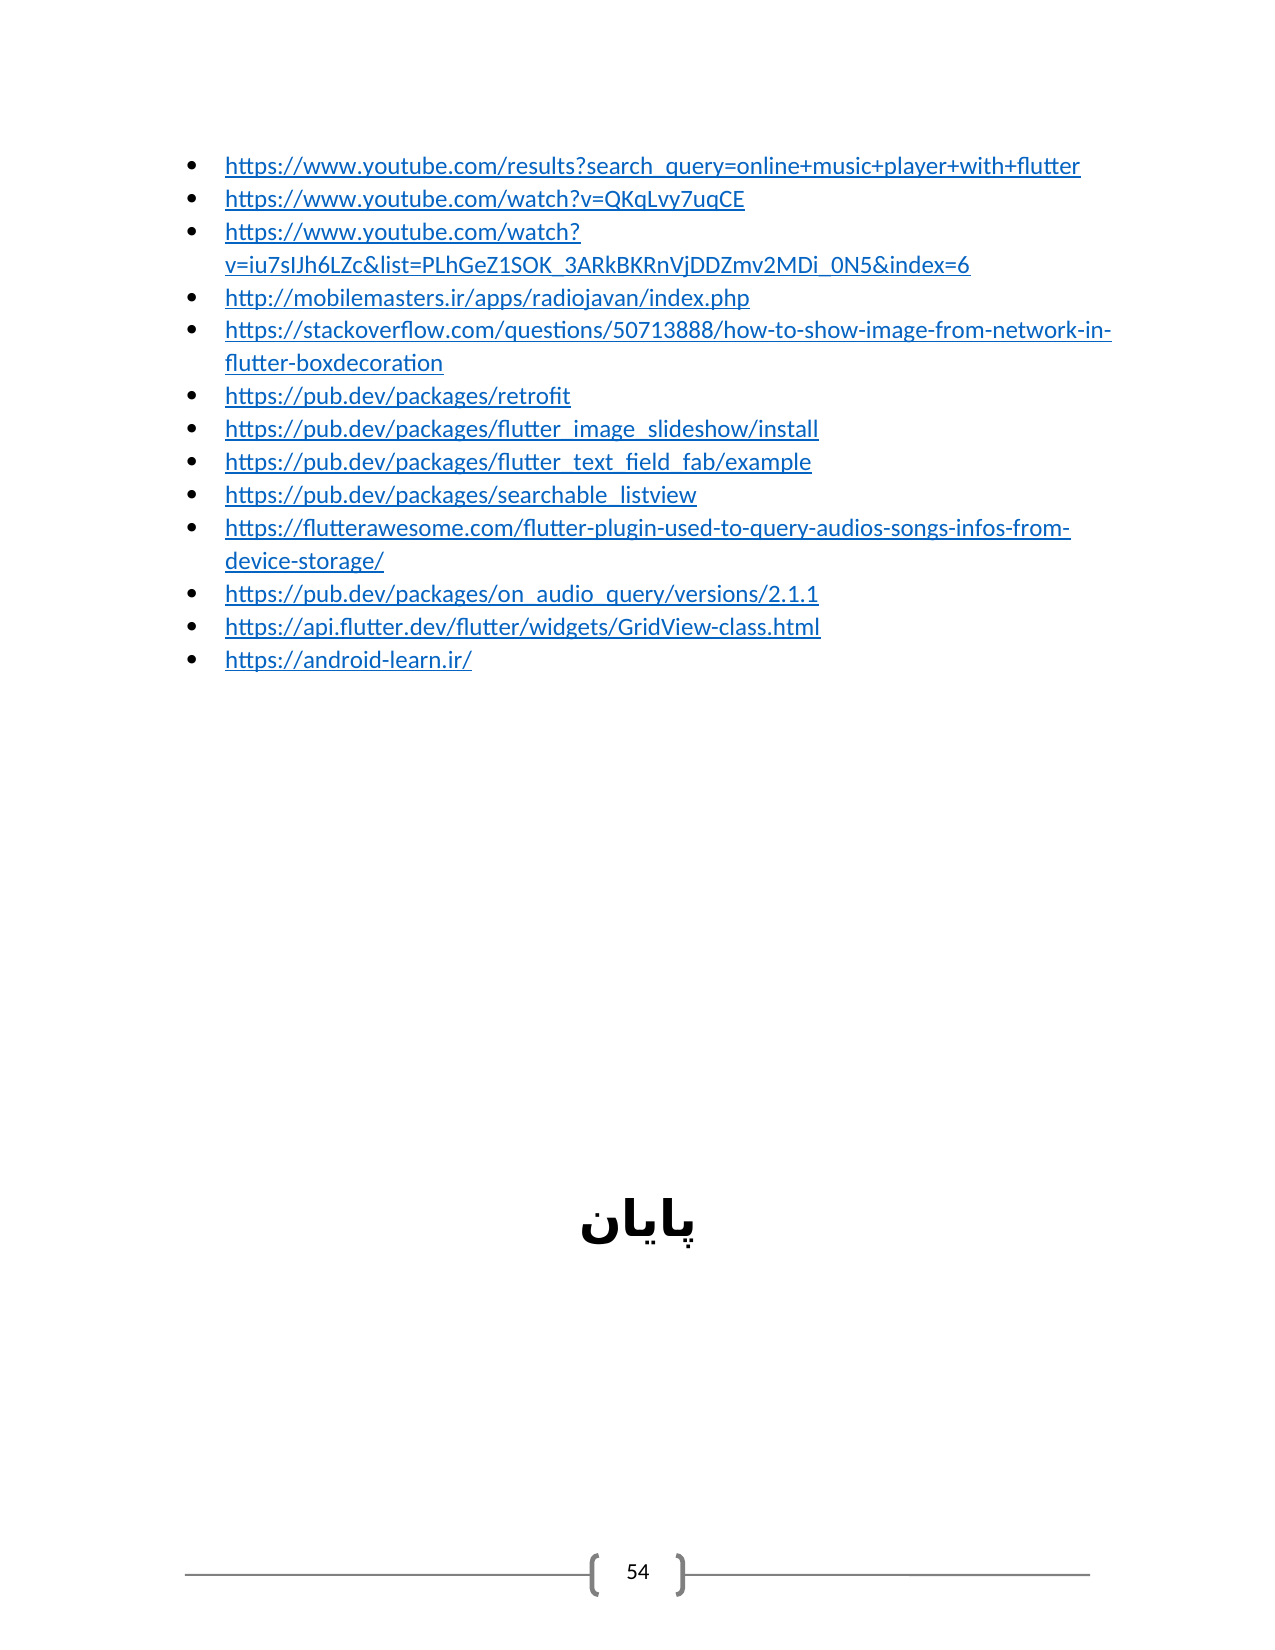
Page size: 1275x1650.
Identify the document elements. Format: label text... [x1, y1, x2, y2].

list https://www.youtube.com/results?search_query=online+music+player+with+flutter [187, 150, 1125, 181]
list https://pub.dev/packages/flutter_image_slideshow/install [187, 413, 1125, 444]
list https://www.youtube.com/watch?v=QKqLvy7uqCE [187, 183, 1125, 213]
list https://android-learn.ir/ [187, 644, 1125, 674]
list https://pub.dev/packages/on_audio_query/versions/2.1.1 [187, 578, 1125, 608]
list http://mobilemasters.ir/apps/radiojavan/index.php [187, 282, 1125, 312]
list https://pub.dev/packages/flutter_text_field_fab/example [187, 446, 1125, 477]
list https://flutterawesome.com/flutter-plugin-used-to-query-audios-songs-infos-from-device-storage/ [187, 512, 1125, 576]
list https://www.youtube.com/watch?v=iu7sIJh6LZc&list=PLhGeZ1SOK_3ARkBKRnVjDDZmv2MDi_0N5&index=6 [187, 216, 1125, 279]
list https://stackoverflow.com/questions/50713888/how-to-show-image-from-network-in-flutter-boxdecoration [187, 314, 1125, 378]
list https://pub.dev/packages/searchable_listview [187, 479, 1125, 510]
list https://api.flutter.dev/flutter/widgets/GridView-class.html [187, 611, 1125, 641]
list https://pub.dev/packages/retrofit [187, 380, 1125, 411]
text پایان [150, 1189, 1125, 1247]
